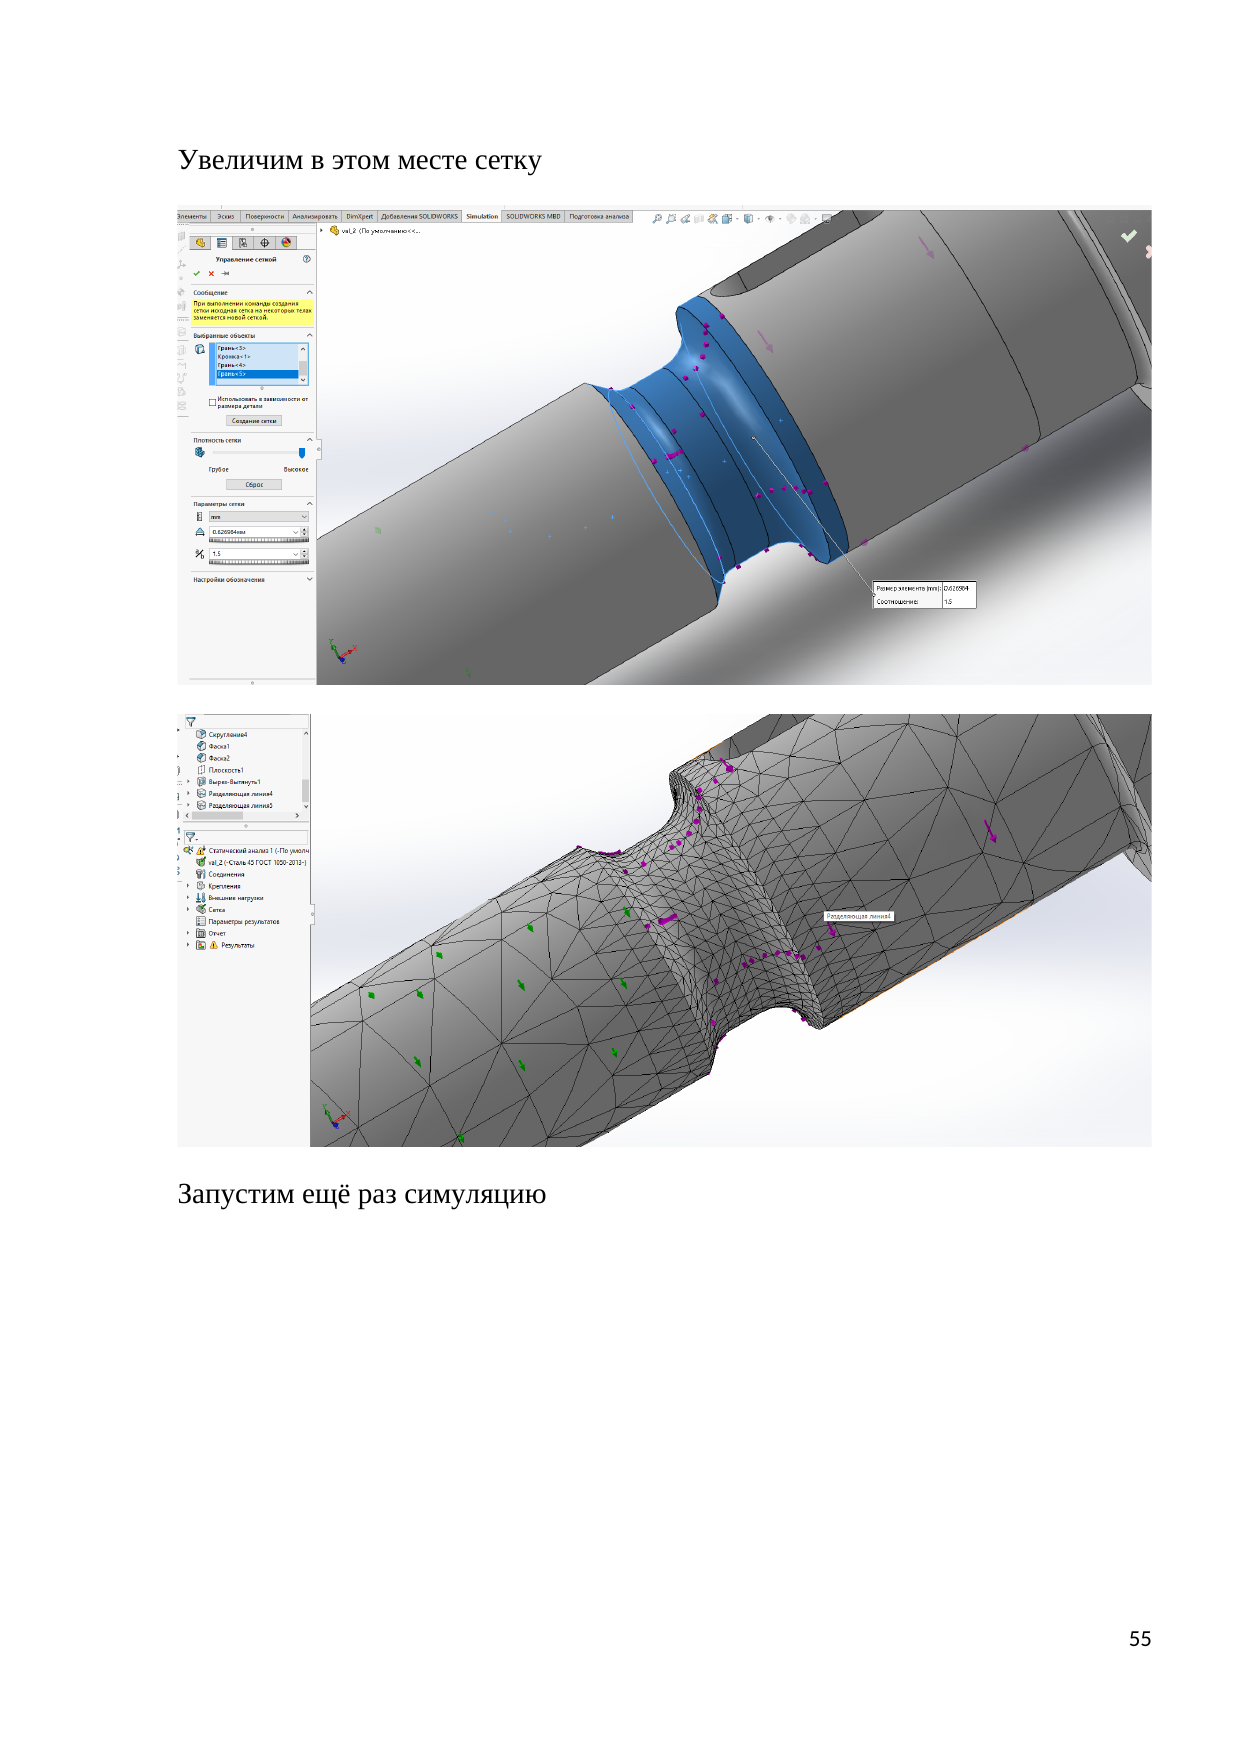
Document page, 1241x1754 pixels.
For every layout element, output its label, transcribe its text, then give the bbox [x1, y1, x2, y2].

picture [177, 205, 1152, 685]
text Запустим ещё раз симуляцию [177, 1176, 1152, 1210]
text Увеличим в этом месте сетку [177, 142, 1152, 176]
picture [177, 714, 1152, 1147]
